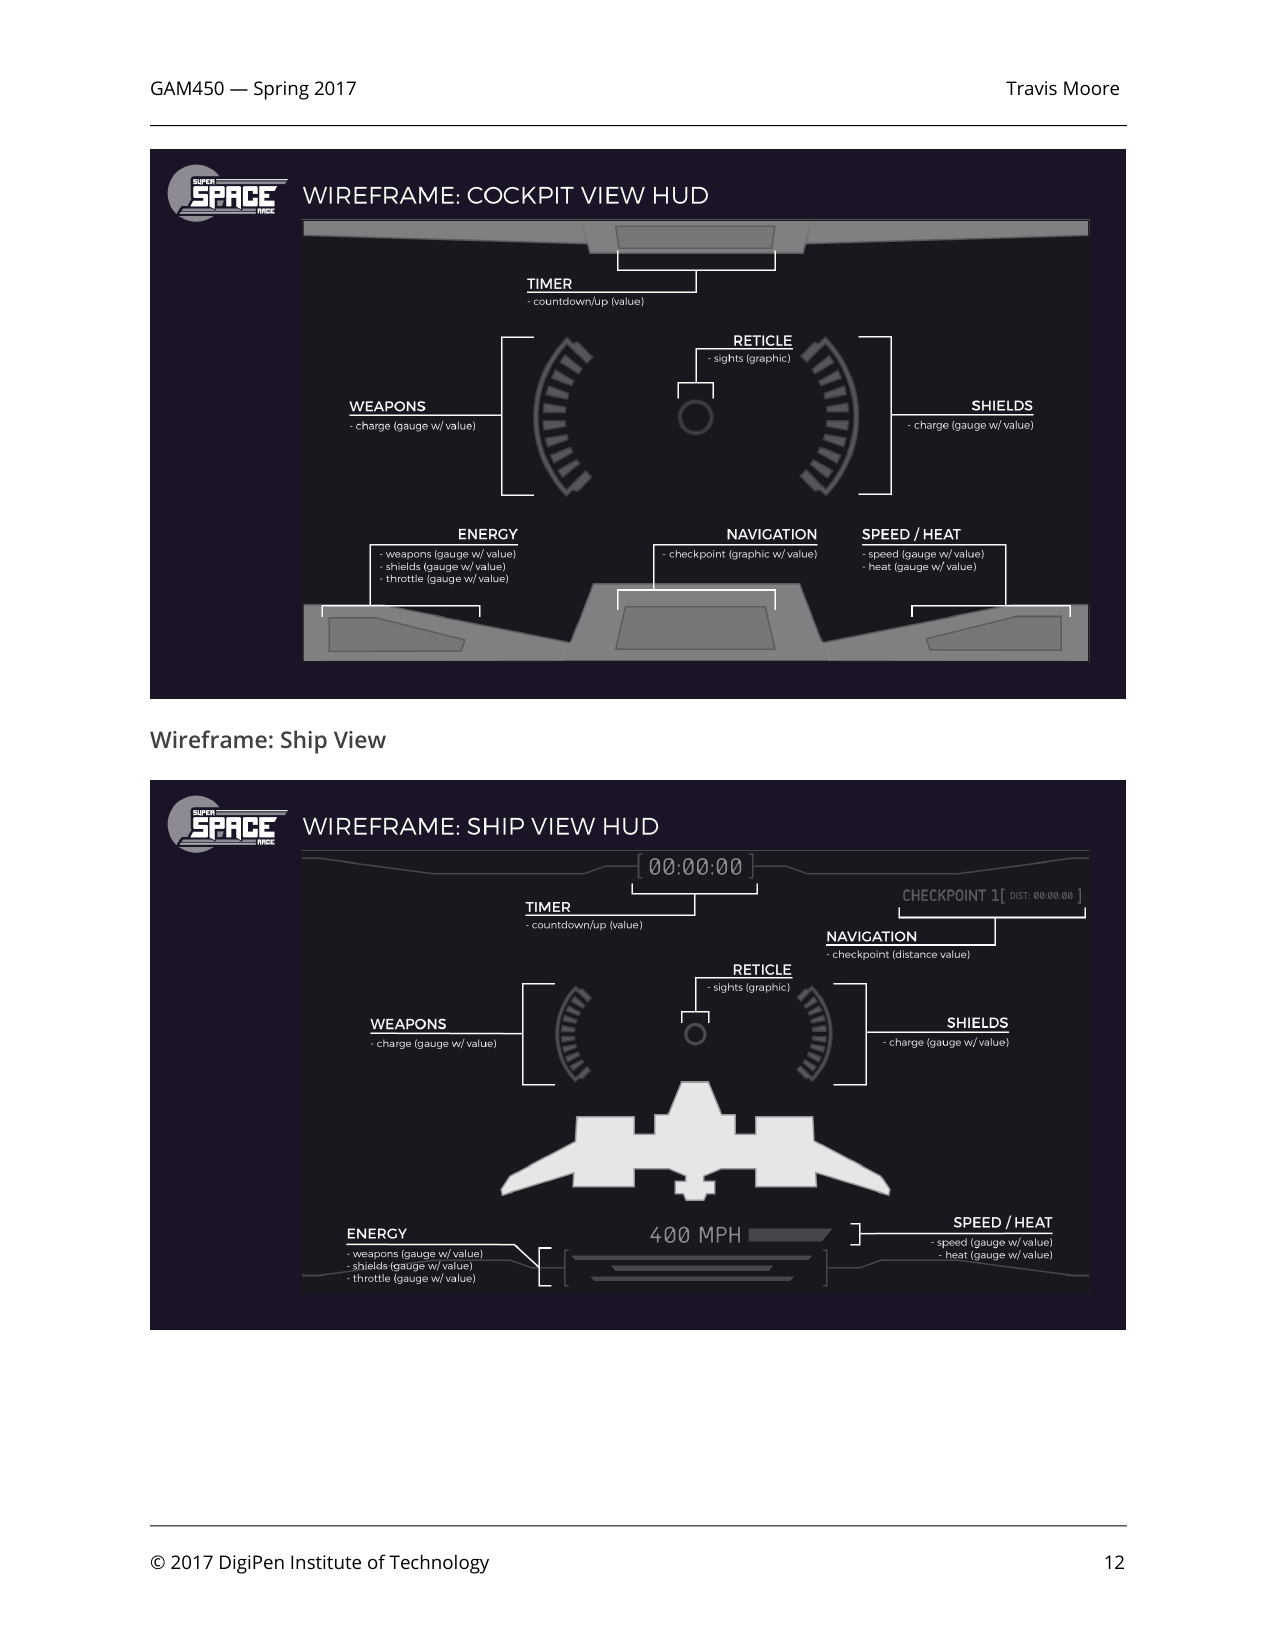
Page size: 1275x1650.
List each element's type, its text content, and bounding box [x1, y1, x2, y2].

picture [150, 149, 1126, 699]
text Wireframe: Ship View [150, 724, 1125, 755]
picture [150, 780, 1126, 1330]
